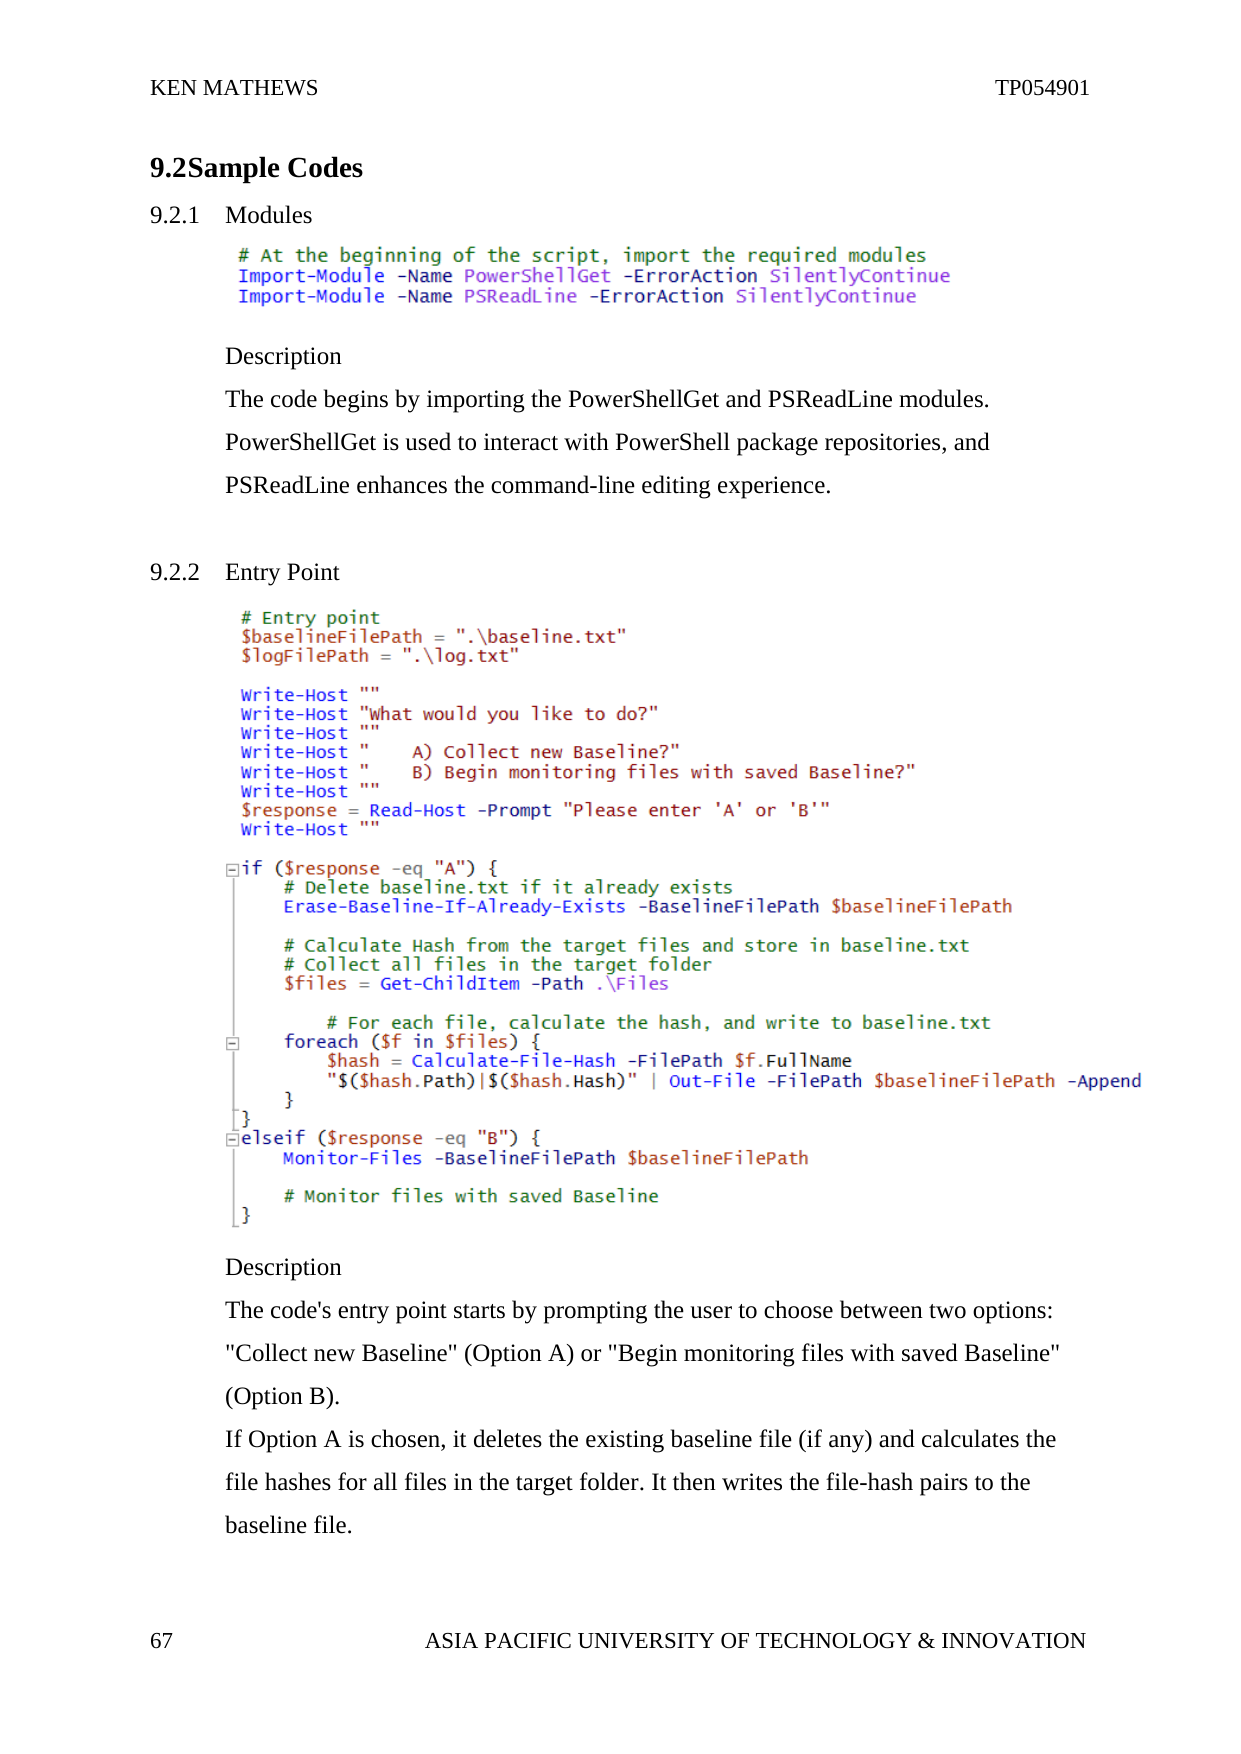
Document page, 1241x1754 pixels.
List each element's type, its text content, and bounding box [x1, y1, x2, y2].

picture [225, 600, 1166, 1238]
list The code's entry point starts by prompting the user to choose between two options: "Collect new Baseline" (Option A) or "Begin monitoring files with saved Baseline" (Option B). [225, 1295, 1090, 1410]
list Sample Codes [150, 150, 1090, 183]
list If Option A is chosen, it deletes the existing baseline file (if any) and calculates the file hashes for all files in the target folder. It then writes the file-hash pairs to the baseline file. [225, 1424, 1090, 1539]
list Entry Point [150, 557, 1090, 586]
list Description [225, 1252, 1090, 1281]
list Modules [150, 200, 1090, 229]
list Description [225, 341, 1090, 370]
list The code begins by importing the PowerShellGet and PSReadLine modules. PowerShellGet is used to interact with PowerShell package repositories, and PSReadLine enhances the command-line editing experience. [225, 384, 1090, 499]
picture [225, 243, 965, 328]
